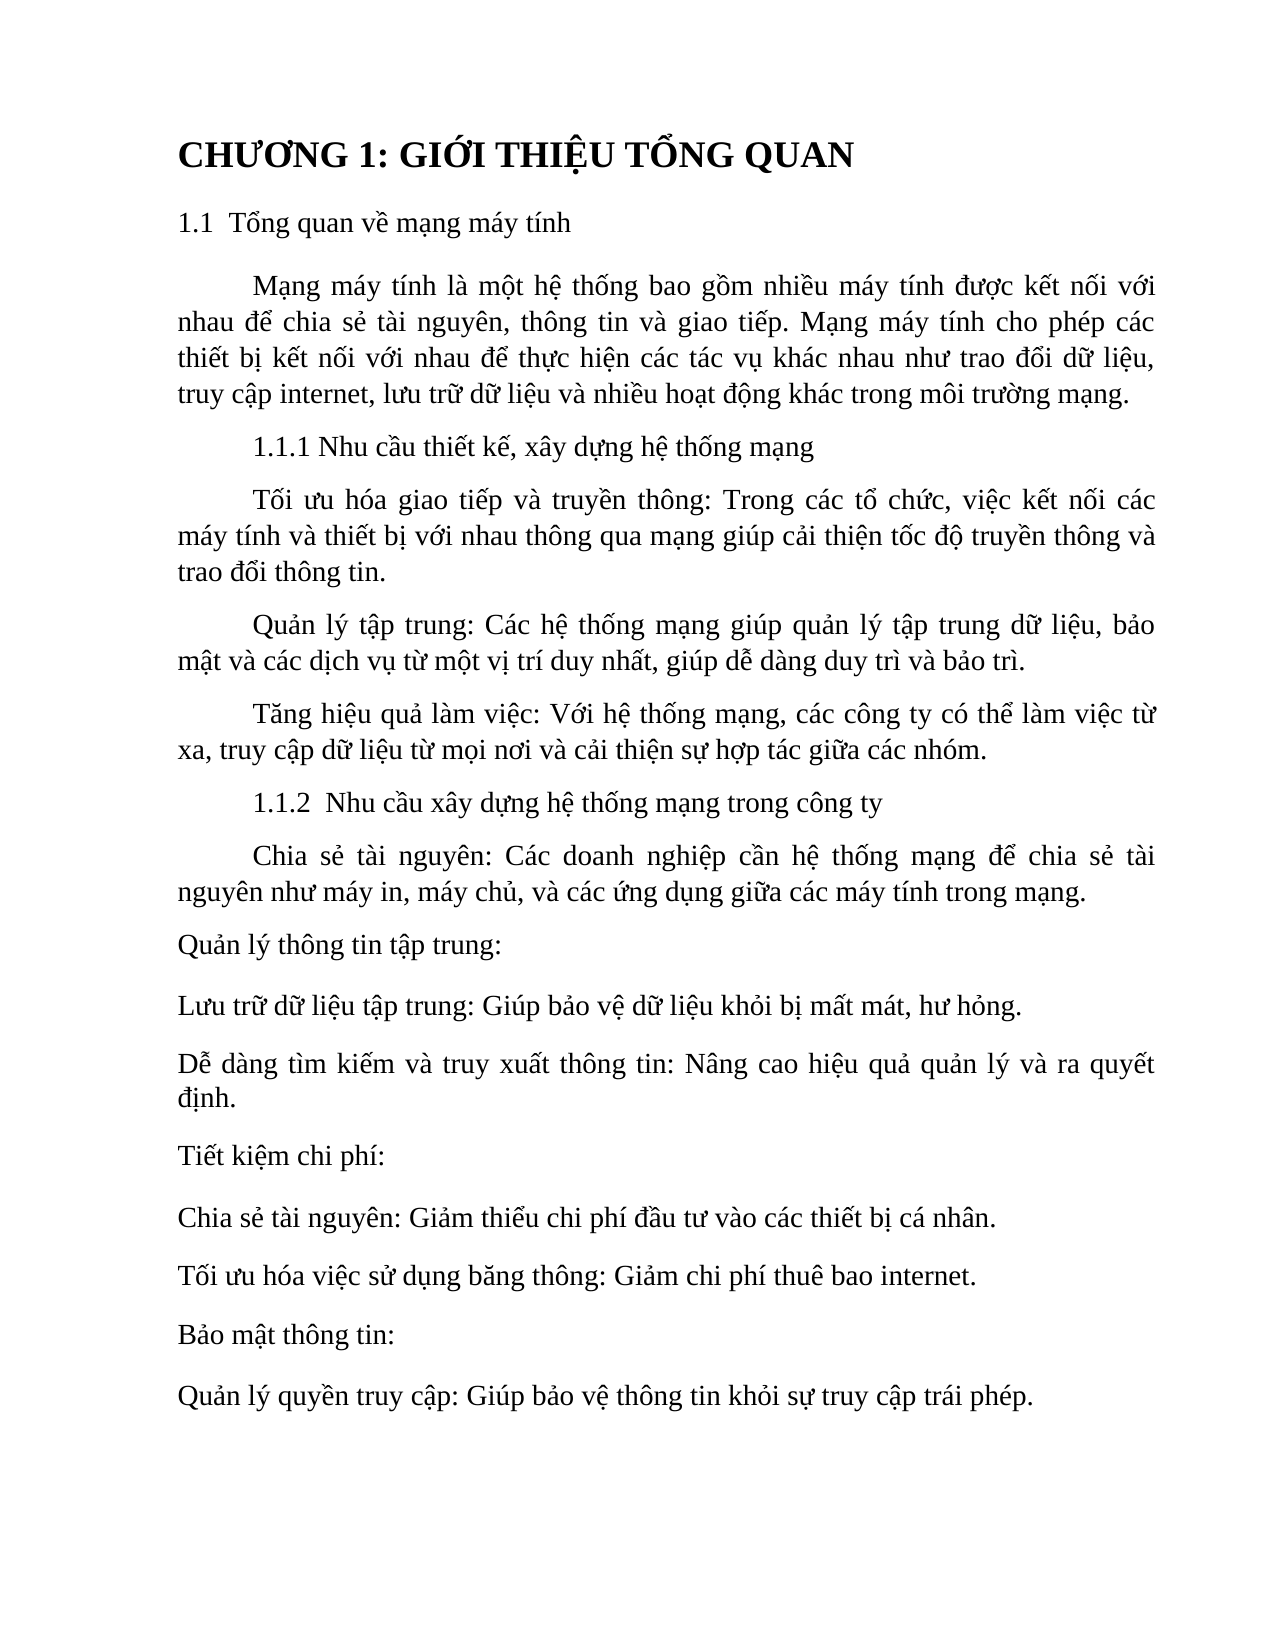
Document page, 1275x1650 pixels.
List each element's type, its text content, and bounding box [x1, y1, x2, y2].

text Tối ưu hóa việc sử dụng băng thông: Giảm chi phí thuê bao internet. [177, 1258, 1157, 1292]
subtitle 1.1 Tổng quan về mạng máy tính [177, 205, 1157, 239]
text Bảo mật thông tin: [177, 1317, 1157, 1350]
text Quản lý tập trung: Các hệ thống mạng giúp quản lý tập trung dữ liệu, bảo mật và các dịch vụ từ một vị trí duy nhất, giúp dễ dàng duy trì và bảo trì. [177, 607, 1157, 677]
text Tiết kiệm chi phí: [177, 1138, 1157, 1172]
text Tăng hiệu quả làm việc: Với hệ thống mạng, các công ty có thể làm việc từ xa, truy cập dữ liệu từ mọi nơi và cải thiện sự hợp tác giữa các nhóm. [177, 696, 1157, 766]
text Chia sẻ tài nguyên: Các doanh nghiệp cần hệ thống mạng để chia sẻ tài nguyên như máy in, máy chủ, và các ứng dụng giữa các máy tính trong mạng. [177, 838, 1157, 907]
text Quản lý quyền truy cập: Giúp bảo vệ thông tin khỏi sự truy cập trái phép. [177, 1378, 1157, 1411]
text Quản lý thông tin tập trung: [177, 927, 1157, 960]
text Mạng máy tính là một hệ thống bao gồm nhiều máy tính được kết nối với nhau để chia sẻ tài nguyên, thông tin và giao tiếp. Mạng máy tính cho phép các thiết bị kết nối với nhau để thực hiện các tác vụ khác nhau như trao đổi dữ liệu, truy cập internet, lưu trữ dữ liệu và nhiều hoạt động khác trong môi trường mạng. [177, 268, 1157, 410]
text Tối ưu hóa giao tiếp và truyền thông: Trong các tổ chức, việc kết nối các máy tính và thiết bị với nhau thông qua mạng giúp cải thiện tốc độ truyền thông và trao đổi thông tin. [177, 482, 1157, 588]
text Lưu trữ dữ liệu tập trung: Giúp bảo vệ dữ liệu khỏi bị mất mát, hư hỏng. [177, 988, 1157, 1021]
text Dễ dàng tìm kiếm và truy xuất thông tin: Nâng cao hiệu quả quản lý và ra quyết định. [177, 1046, 1157, 1113]
text Chia sẻ tài nguyên: Giảm thiểu chi phí đầu tư vào các thiết bị cá nhân. [177, 1200, 1157, 1233]
text 1.1.2 Nhu cầu xây dựng hệ thống mạng trong công ty [177, 785, 1157, 818]
subtitle CHƯƠNG 1: GIỚI THIỆU TỔNG QUAN [177, 133, 1157, 176]
text 1.1.1 Nhu cầu thiết kế, xây dựng hệ thống mạng [177, 429, 1157, 463]
